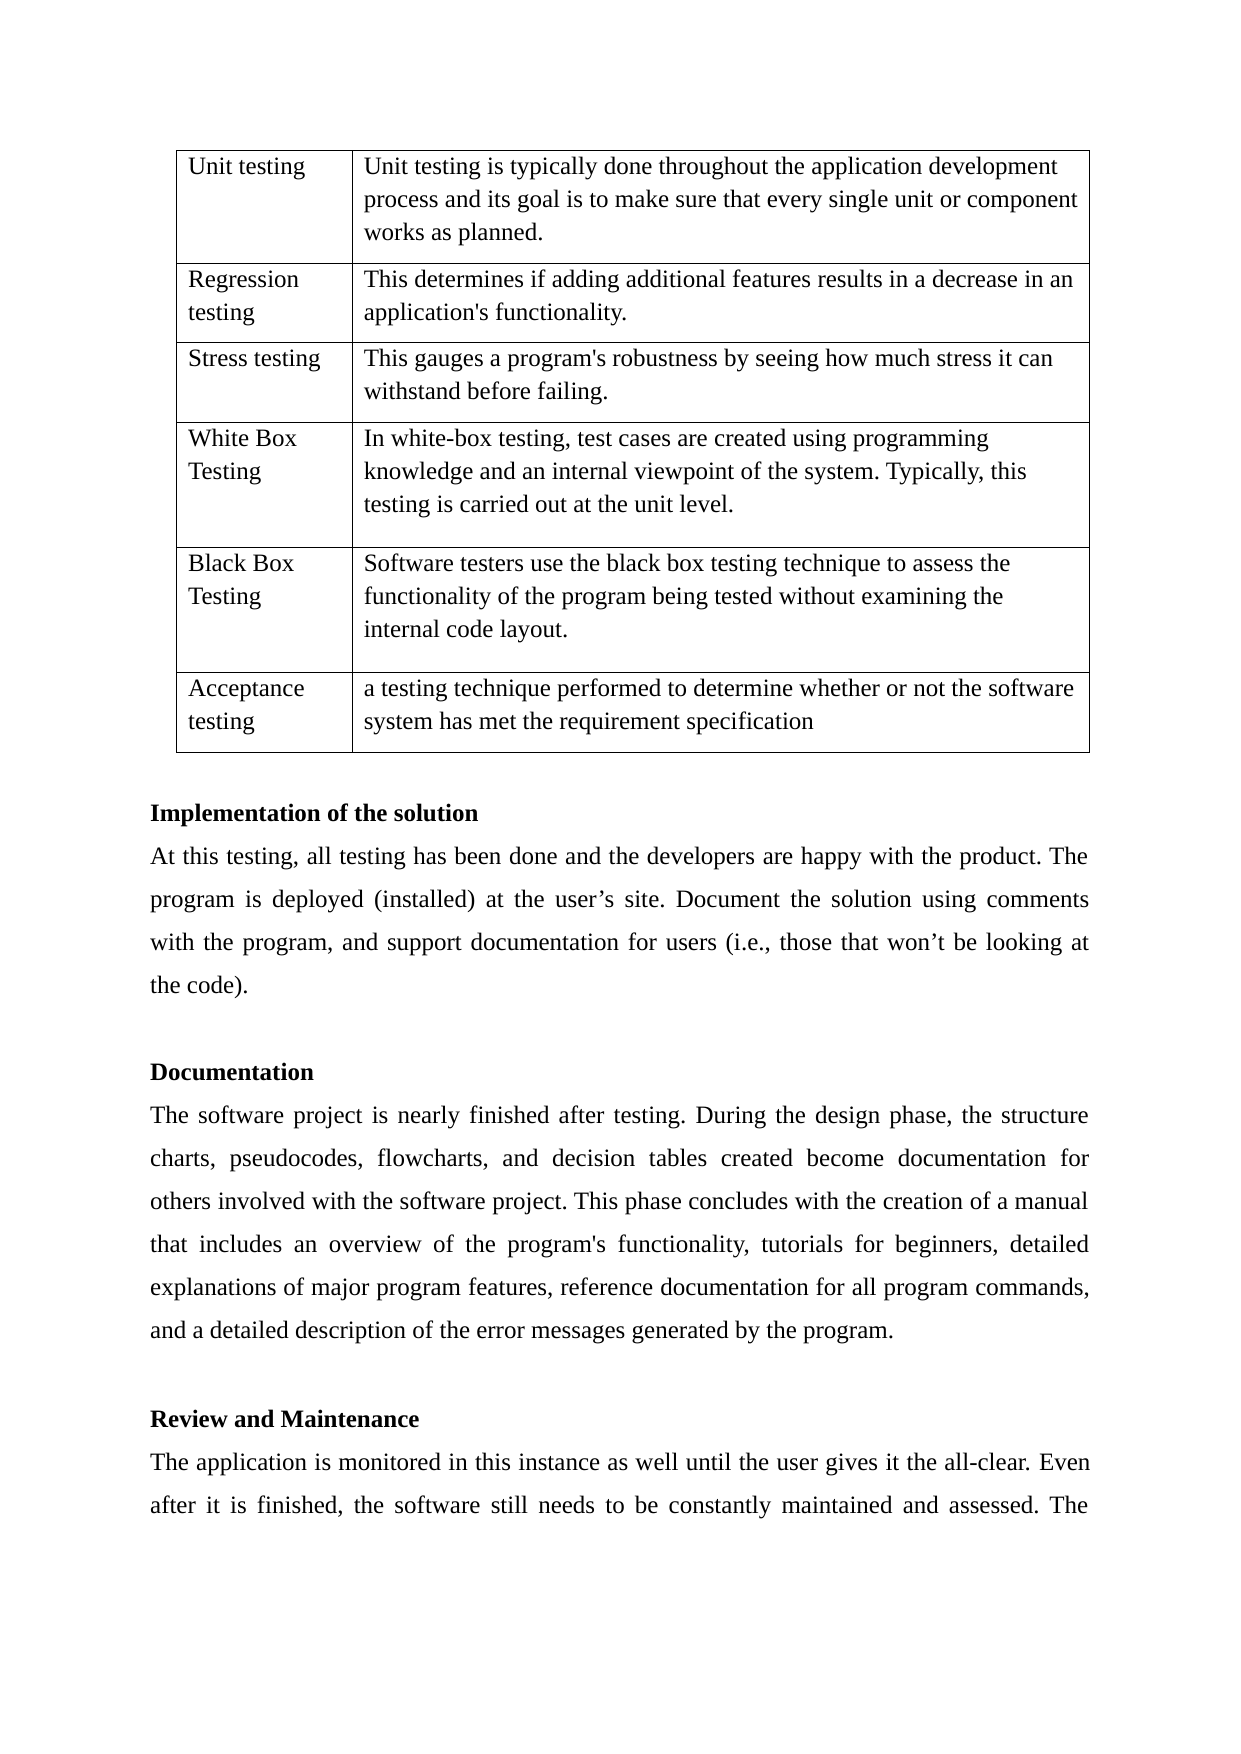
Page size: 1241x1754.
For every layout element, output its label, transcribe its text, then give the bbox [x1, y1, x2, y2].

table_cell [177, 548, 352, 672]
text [150, 1447, 1090, 1519]
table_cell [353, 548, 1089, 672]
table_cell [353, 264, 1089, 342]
text Documentation [150, 1057, 1090, 1086]
text Implementation of the solution [150, 798, 1090, 827]
text Review and Maintenance [150, 1404, 1090, 1433]
text At this testing, all testing has been done and the developers are happy with the product. The program is deployed (installed) at the user’s site. Document the solution using comments with the program, and support documentation for users (i.e., those that won’t be looking at the code). [150, 841, 1090, 999]
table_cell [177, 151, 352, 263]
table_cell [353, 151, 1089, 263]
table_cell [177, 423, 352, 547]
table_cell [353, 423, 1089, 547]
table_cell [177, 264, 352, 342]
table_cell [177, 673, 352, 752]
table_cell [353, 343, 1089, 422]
text The software project is nearly finished after testing. During the design phase, the structure charts, pseudocodes, flowcharts, and decision tables created become documentation for others involved with the software project. This phase concludes with the creation of a manual that includes an overview of the program's functionality, tutorials for beginners, detailed explanations of major program features, reference documentation for all program commands, and a detailed description of the error messages generated by the program. [150, 1100, 1090, 1344]
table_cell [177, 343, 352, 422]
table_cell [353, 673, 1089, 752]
